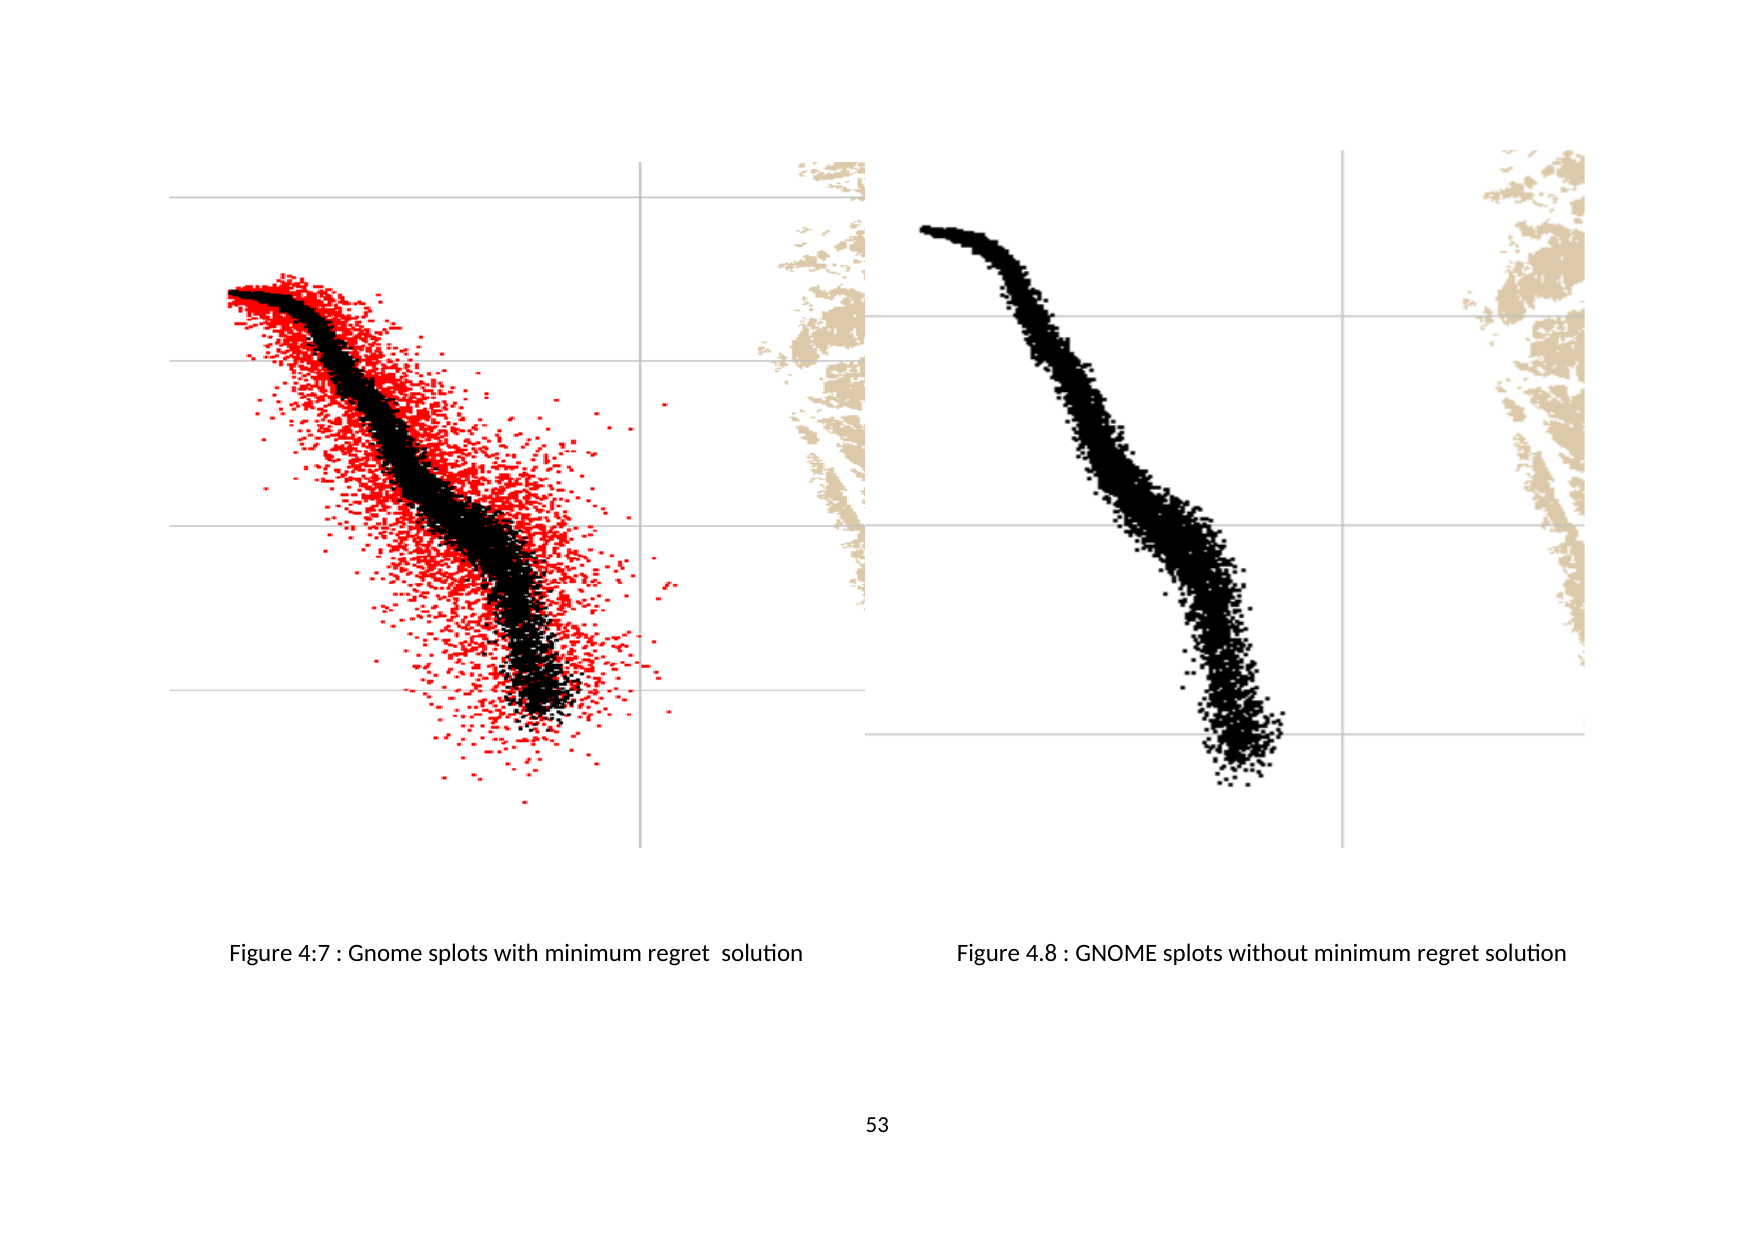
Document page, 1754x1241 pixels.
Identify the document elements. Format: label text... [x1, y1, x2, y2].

text Figure 4:7 : Gnome splots with minimum regret solution Figure 4.8 : GNOME splots without minimum regret solution [150, 937, 1604, 968]
picture [169, 150, 1585, 848]
